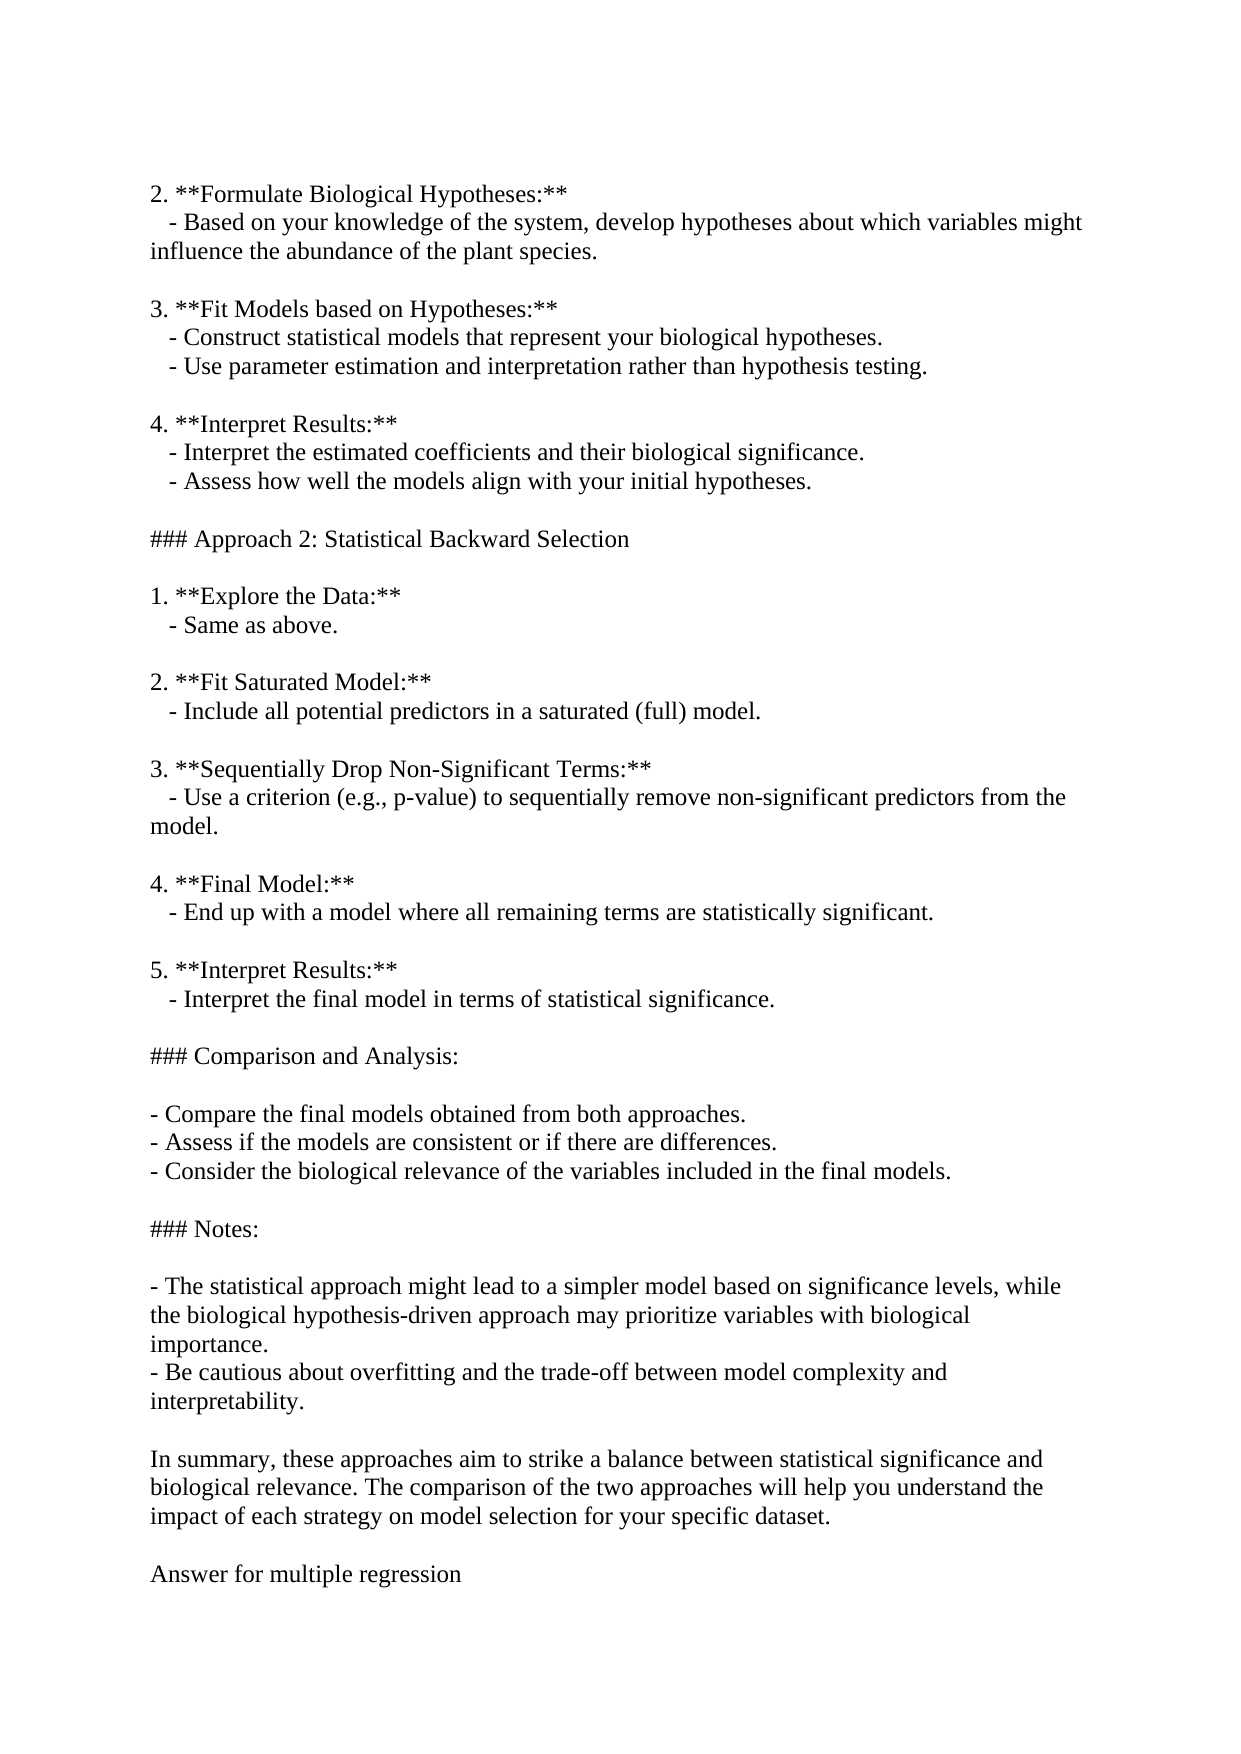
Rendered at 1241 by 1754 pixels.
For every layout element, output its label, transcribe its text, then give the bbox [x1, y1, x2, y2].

text - Use a criterion (e.g., p-value) to sequentially remove non-significant predictors from the model. [150, 782, 1090, 840]
text - The statistical approach might lead to a simpler model based on significance levels, while the biological hypothesis-driven approach may prioritize variables with biological importance. [150, 1271, 1090, 1357]
text - Be cautious about overfitting and the trade-off between model complexity and interpretability. [150, 1357, 1090, 1415]
text - Assess how well the models align with your initial hypotheses. [150, 466, 1090, 495]
text - Consider the biological relevance of the variables included in the final models. [150, 1156, 1090, 1185]
text 5. **Interpret Results:** [150, 955, 1090, 984]
text 2. **Formulate Biological Hypotheses:** [150, 179, 1090, 207]
text - Interpret the final model in terms of statistical significance. [150, 984, 1090, 1012]
text - End up with a model where all remaining terms are statistically significant. [150, 897, 1090, 926]
text Answer for multiple regression [150, 1559, 1090, 1587]
text 3. **Fit Models based on Hypotheses:** [150, 294, 1090, 322]
text 4. **Interpret Results:** [150, 409, 1090, 437]
text - Compare the final models obtained from both approaches. [150, 1099, 1090, 1127]
text ### Approach 2: Statistical Backward Selection [150, 524, 1090, 552]
text ### Notes: [150, 1214, 1090, 1242]
text - Include all potential predictors in a saturated (full) model. [150, 696, 1090, 725]
text - Interpret the estimated coefficients and their biological significance. [150, 437, 1090, 466]
text 1. **Explore the Data:** [150, 581, 1090, 610]
text - Same as above. [150, 610, 1090, 639]
text - Assess if the models are consistent or if there are differences. [150, 1127, 1090, 1156]
text 3. **Sequentially Drop Non-Significant Terms:** [150, 754, 1090, 782]
text In summary, these approaches aim to strike a balance between statistical significance and biological relevance. The comparison of the two approaches will help you understand the impact of each strategy on model selection for your specific dataset. [150, 1444, 1090, 1530]
text 4. **Final Model:** [150, 869, 1090, 897]
text 2. **Fit Saturated Model:** [150, 667, 1090, 696]
text ### Comparison and Analysis: [150, 1041, 1090, 1070]
text - Based on your knowledge of the system, develop hypotheses about which variables might influence the abundance of the plant species. [150, 207, 1090, 265]
text - Use parameter estimation and interpretation rather than hypothesis testing. [150, 351, 1090, 380]
text - Construct statistical models that represent your biological hypotheses. [150, 322, 1090, 351]
